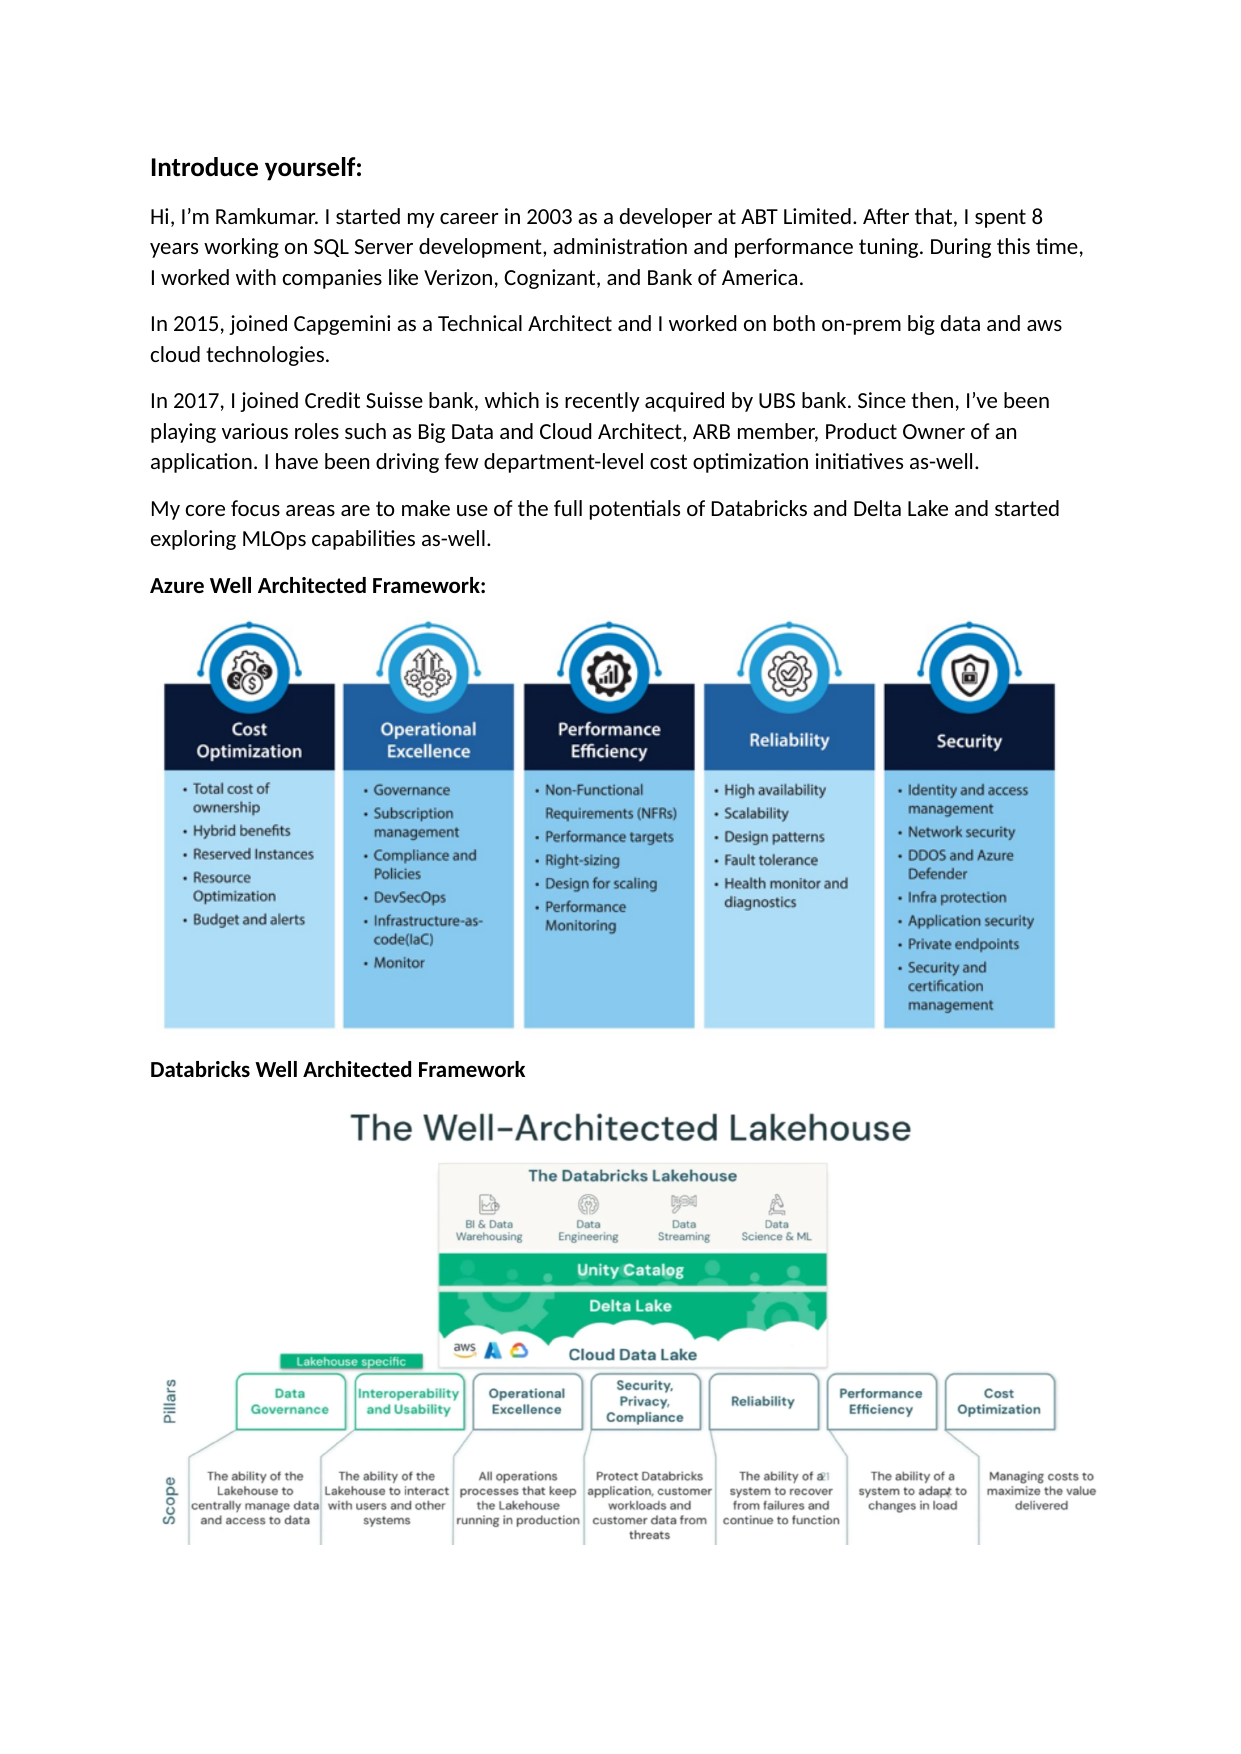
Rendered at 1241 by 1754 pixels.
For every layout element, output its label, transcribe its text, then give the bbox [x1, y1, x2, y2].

text My core focus areas are to make use of the full potentials of Databricks and Delta Lake and started exploring MLOps capabilities as-well. [150, 494, 1090, 552]
picture [150, 1102, 1099, 1545]
text Hi, I’m Ramkumar. I started my career in 2003 as a developer at ABT Limited. After that, I spent 8 years working on SQL Server development, administration and performance tuning. During this time, I worked with companies like Verizon, Cognizant, and Bank of America. [150, 202, 1090, 291]
text In 2017, I joined Credit Suisse bank, which is recently acquired by UBS bank. Since then, I’ve been playing various roles such as Big Data and Cloud Architect, ARB member, Product Owner of an application. I have been driving few department-level cost optimization initiatives as-well. [150, 387, 1090, 475]
picture [150, 617, 1059, 1037]
text In 2015, joined Capgemini as a Technical Architect and I worked on both on-prem big data and aws cloud technologies. [150, 309, 1090, 368]
text Databricks Well Architected Framework [150, 1056, 1090, 1083]
text Introduce yourself: [150, 150, 1090, 183]
text Azure Well Architected Framework: [150, 571, 1090, 599]
